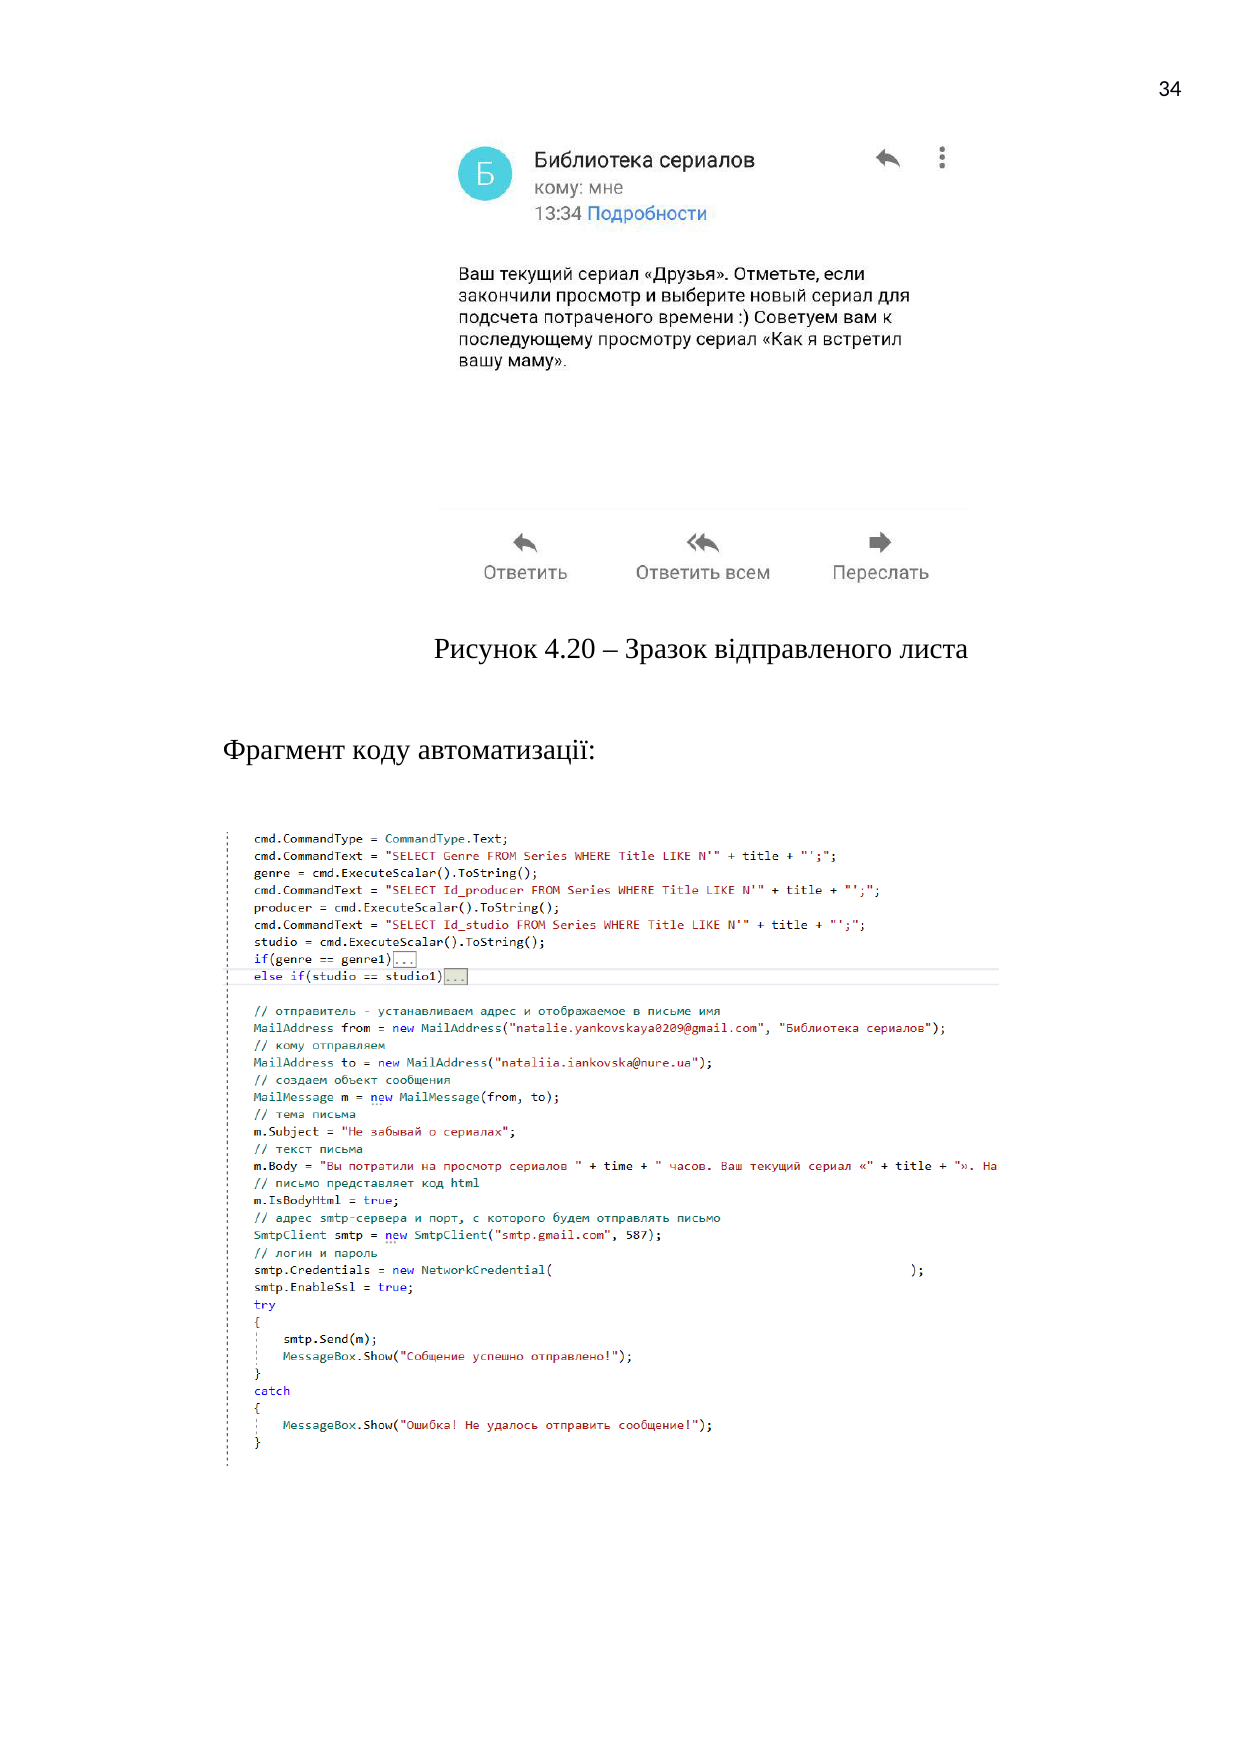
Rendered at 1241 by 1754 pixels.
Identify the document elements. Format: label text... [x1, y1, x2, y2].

picture [222, 832, 999, 1466]
text Рисунок 4.20 – Зразок відправленого листа [148, 631, 1181, 665]
text Фрагмент коду автоматизації: [148, 732, 1181, 765]
picture [436, 130, 969, 617]
